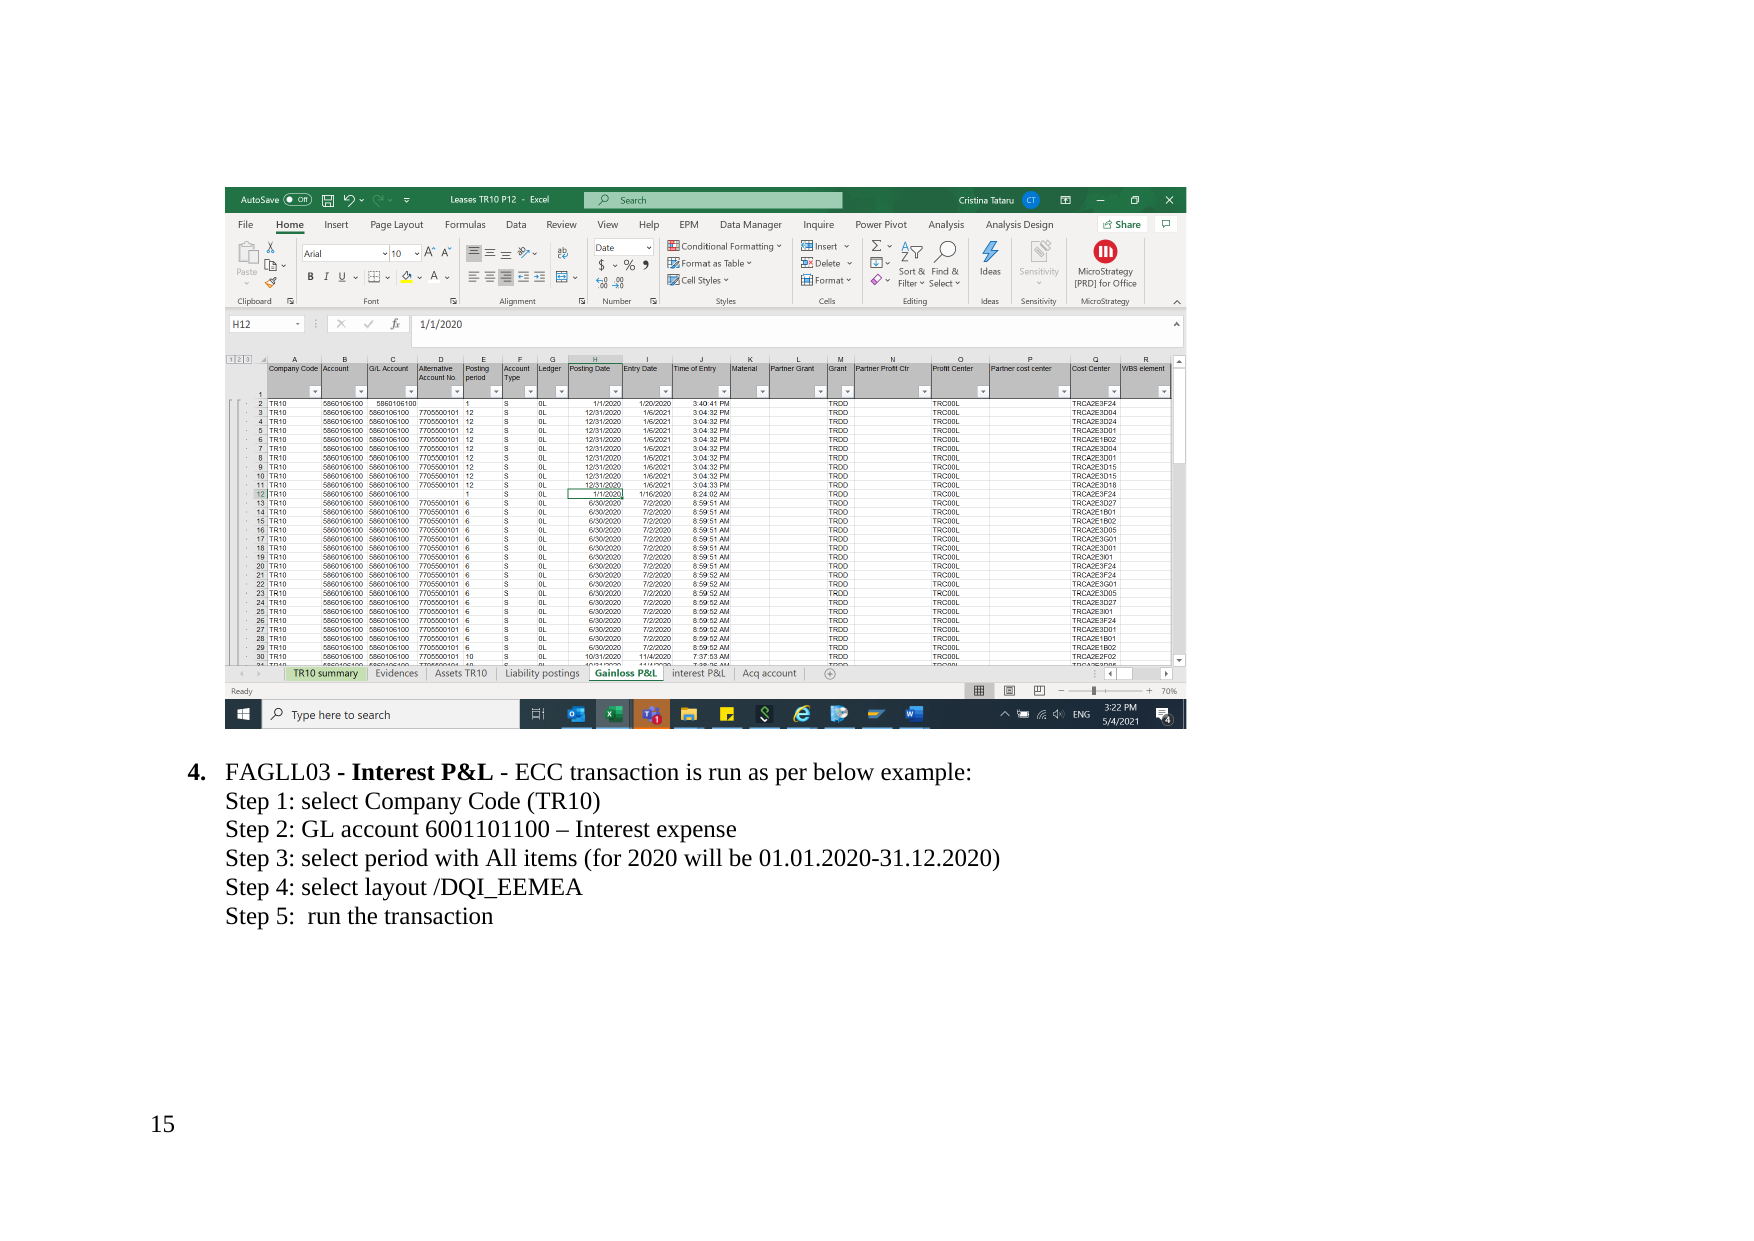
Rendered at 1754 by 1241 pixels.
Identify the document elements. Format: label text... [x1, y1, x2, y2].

list FAGLL03 - Interest P&L - ECC transaction is run as per below example: [187, 757, 1604, 786]
picture [225, 187, 1187, 729]
list Step 5: run the transaction [225, 901, 1604, 929]
list Step 4: select layout /DQI_EEMEA [225, 872, 1604, 901]
list Step 2: GL account 6001101100 – Interest expense [225, 814, 1604, 843]
list Step 1: select Company Code (TR10) [225, 786, 1604, 814]
list Step 3: select period with All items (for 2020 will be 01.01.2020-31.12.2020) [225, 843, 1604, 872]
